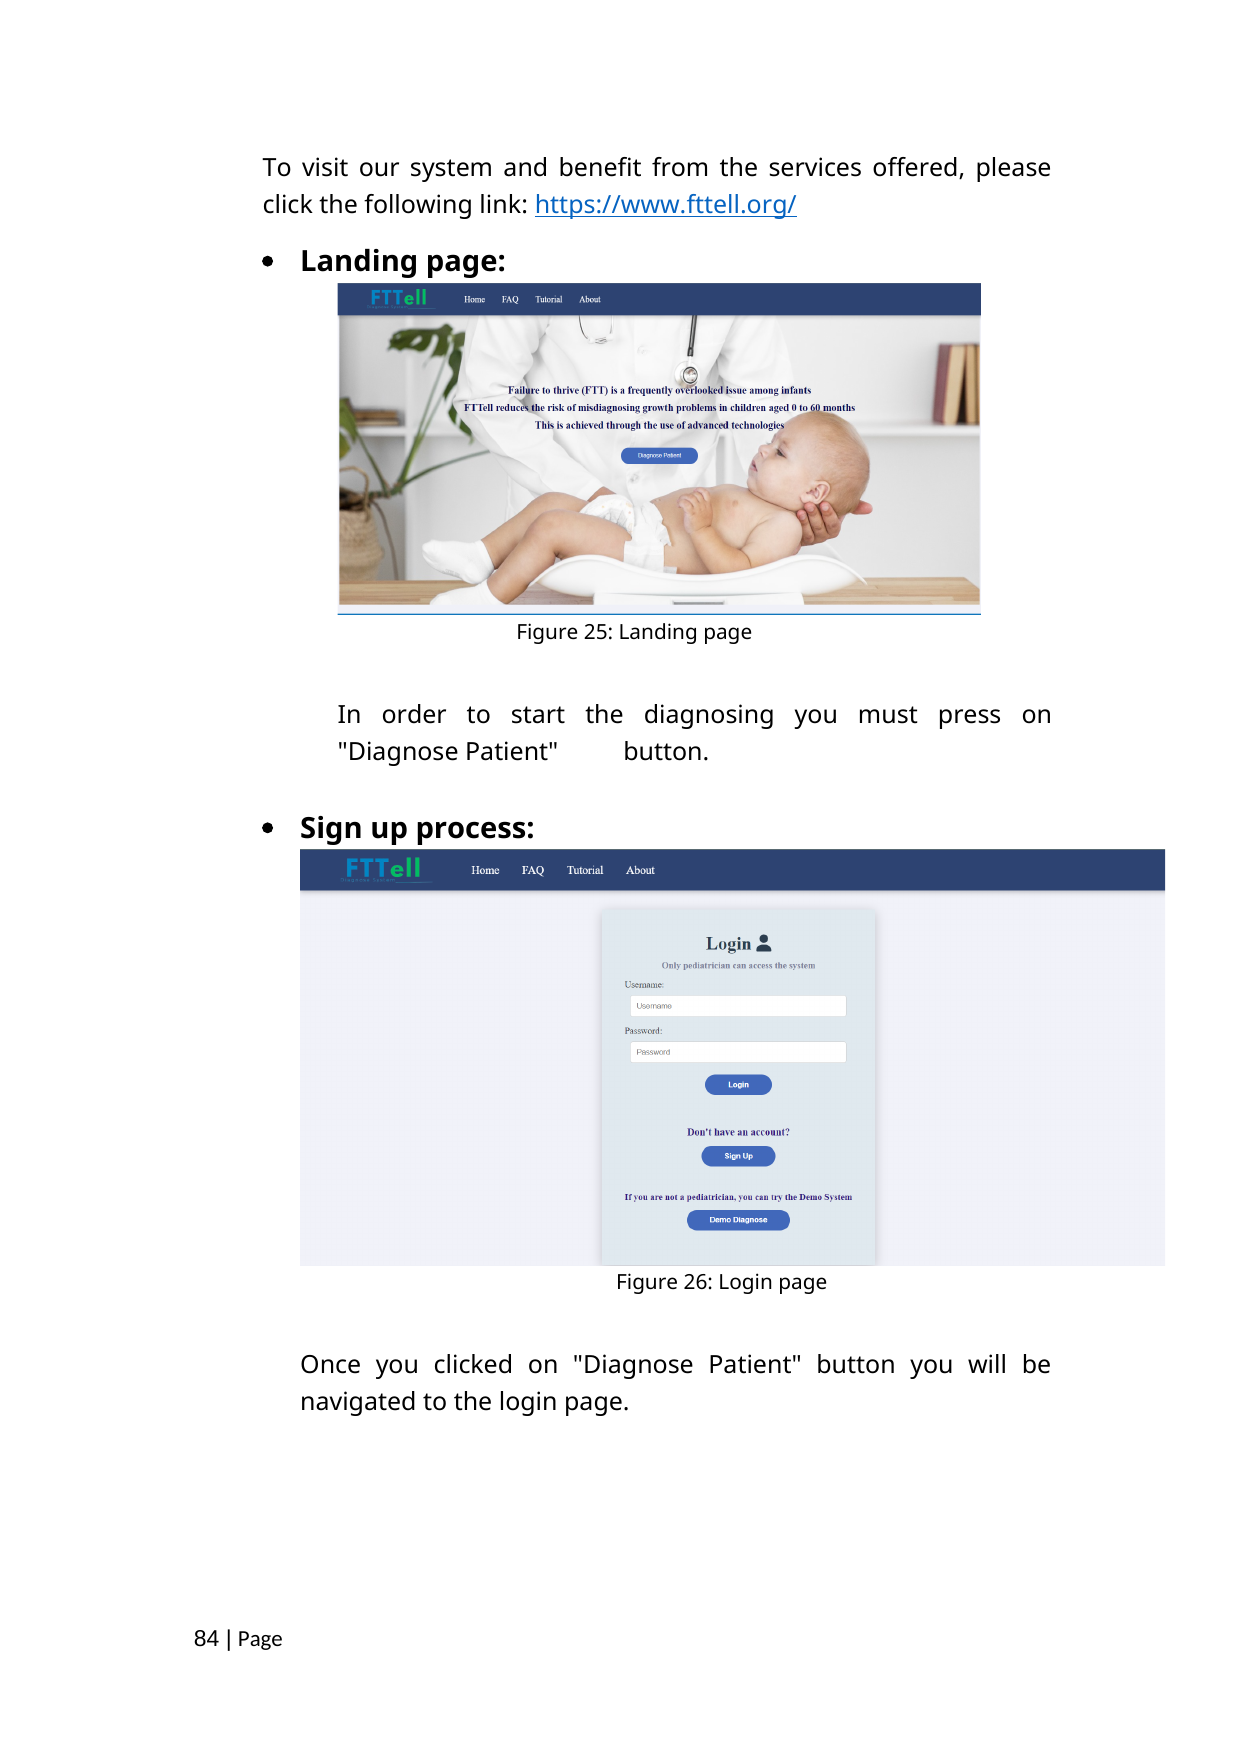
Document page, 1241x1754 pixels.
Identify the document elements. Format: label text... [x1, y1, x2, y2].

list Sign up process: [262, 1164, 1053, 1203]
list Figure 25: Landing page [187, 974, 828, 1002]
text To visit our system and benefit from the services offered, please click the following link: https://www.fttell.org/ [262, 507, 1053, 578]
picture [337, 640, 981, 972]
text 17.2 Documentation for pediatricians [187, 447, 1053, 487]
list Landing page: [262, 597, 1053, 637]
list In order to start the diagnosing you must press on "Diagnose Patient" button. [337, 1053, 1053, 1124]
